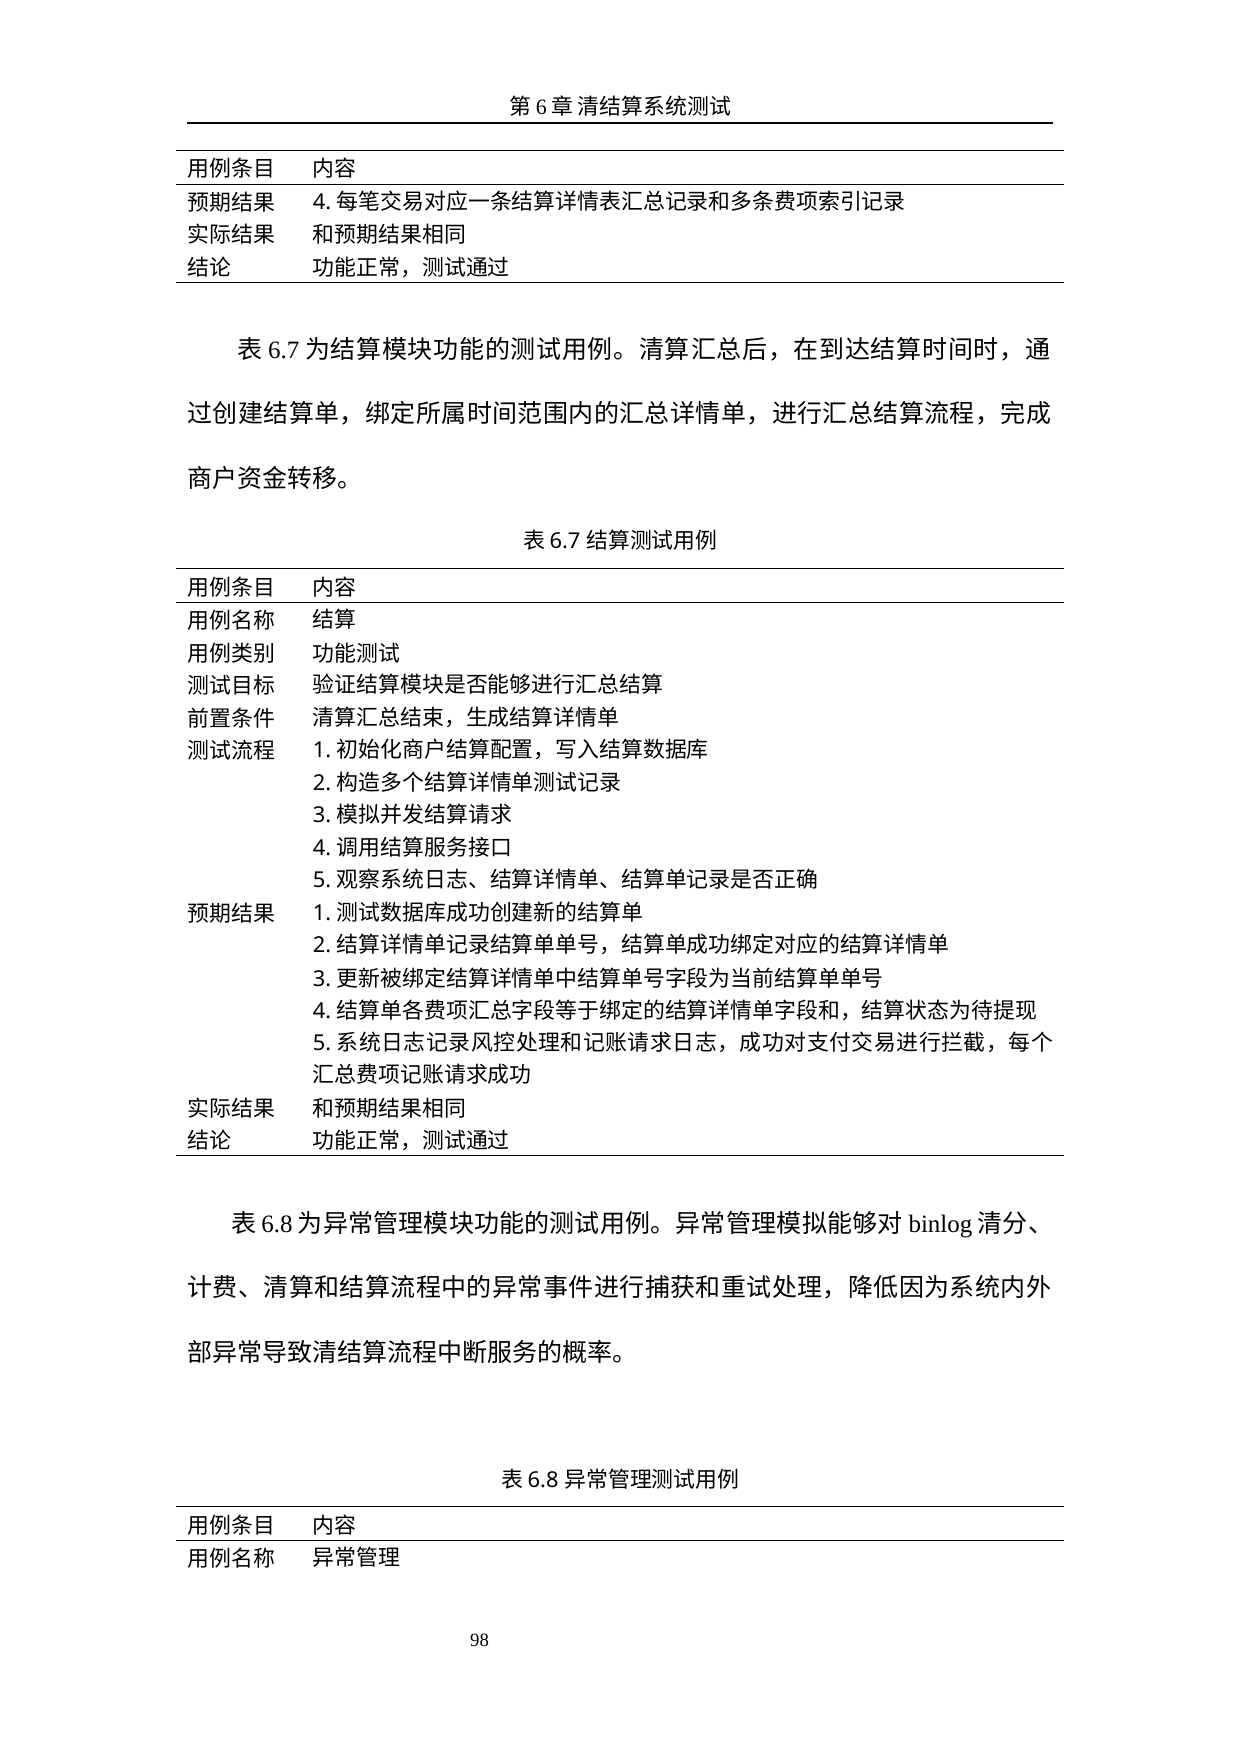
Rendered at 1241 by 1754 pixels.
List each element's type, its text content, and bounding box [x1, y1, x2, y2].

table_cell 功能正常，测试通过 [301, 250, 1064, 282]
table_header 用例条目 [176, 1507, 301, 1540]
table_cell 实际结果 [176, 1090, 301, 1123]
table_header 内容 [301, 1507, 1064, 1540]
table_cell 结算 [301, 603, 1064, 635]
table_cell 测试流程 [176, 733, 301, 895]
table_cell 和预期结果相同 [301, 1090, 1064, 1123]
table_cell 和预期结果相同 [301, 217, 1064, 249]
table_header 内容 [301, 569, 1064, 602]
text 表6.8 异常管理测试用例 [187, 1461, 1053, 1494]
table_cell 验证结算模块是否能够进行汇总结算 [301, 668, 1064, 700]
table_cell 每笔交易对应一条结算详情表汇总记录和多条费项索引记录 [301, 185, 1064, 217]
table_cell 用例名称 [176, 1541, 301, 1573]
table_cell 结论 [176, 1123, 301, 1155]
table_cell 测试目标 [176, 668, 301, 700]
table_cell 功能测试 [301, 635, 1064, 668]
table_cell 初始化商户结算配置，写入结算数据库 构造多个结算详情单测试记录 模拟并发结算请求 调用结算服务接口 观察系统日志、结算详情单、结算单记录是否正确 [301, 733, 1064, 895]
table_cell 用例名称 [176, 603, 301, 635]
table_cell 实际结果 [176, 217, 301, 249]
table_cell 测试数据库成功创建新的结算单 结算详情单记录结算单单号，结算单成功绑定对应的结算详情单 更新被绑定结算详情单中结算单号字段为当前结算单单号 结算单各费项汇总字段等于绑定的结算详情单字段和，结算状态为待提现 系统日志记录风控处理和记账请求日志，成功对支付交易进行拦截，每个汇总费项记账请求成功 [301, 895, 1064, 1090]
text 表6.7 结算测试用例 [187, 523, 1053, 556]
text 表6.8为异常管理模块功能的测试用例。异常管理模拟能够对binlog清分、计费、清算和结算流程中的异常事件进行捕获和重试处理，降低因为系统内外部异常导致清结算流程中断服务的概率。 [187, 1189, 1053, 1384]
table_cell 预期结果 [176, 895, 301, 1090]
table_cell 功能正常，测试通过 [301, 1123, 1064, 1155]
table_header 内容 [301, 151, 1064, 183]
text 表6.7为结算模块功能的测试用例。清算汇总后，在到达结算时间时，通过创建结算单，绑定所属时间范围内的汇总详情单，进行汇总结算流程，完成商户资金转移。 [187, 316, 1053, 511]
table_cell 结论 [176, 250, 301, 282]
table_header 用例条目 [176, 569, 301, 602]
table_cell 用例类别 [176, 635, 301, 668]
table_cell 前置条件 [176, 700, 301, 733]
table_cell 预期结果 [176, 185, 301, 217]
table_cell 清算汇总结束，生成结算详情单 [301, 700, 1064, 733]
table_cell 异常管理 [301, 1541, 1064, 1573]
table_header 用例条目 [176, 151, 301, 183]
